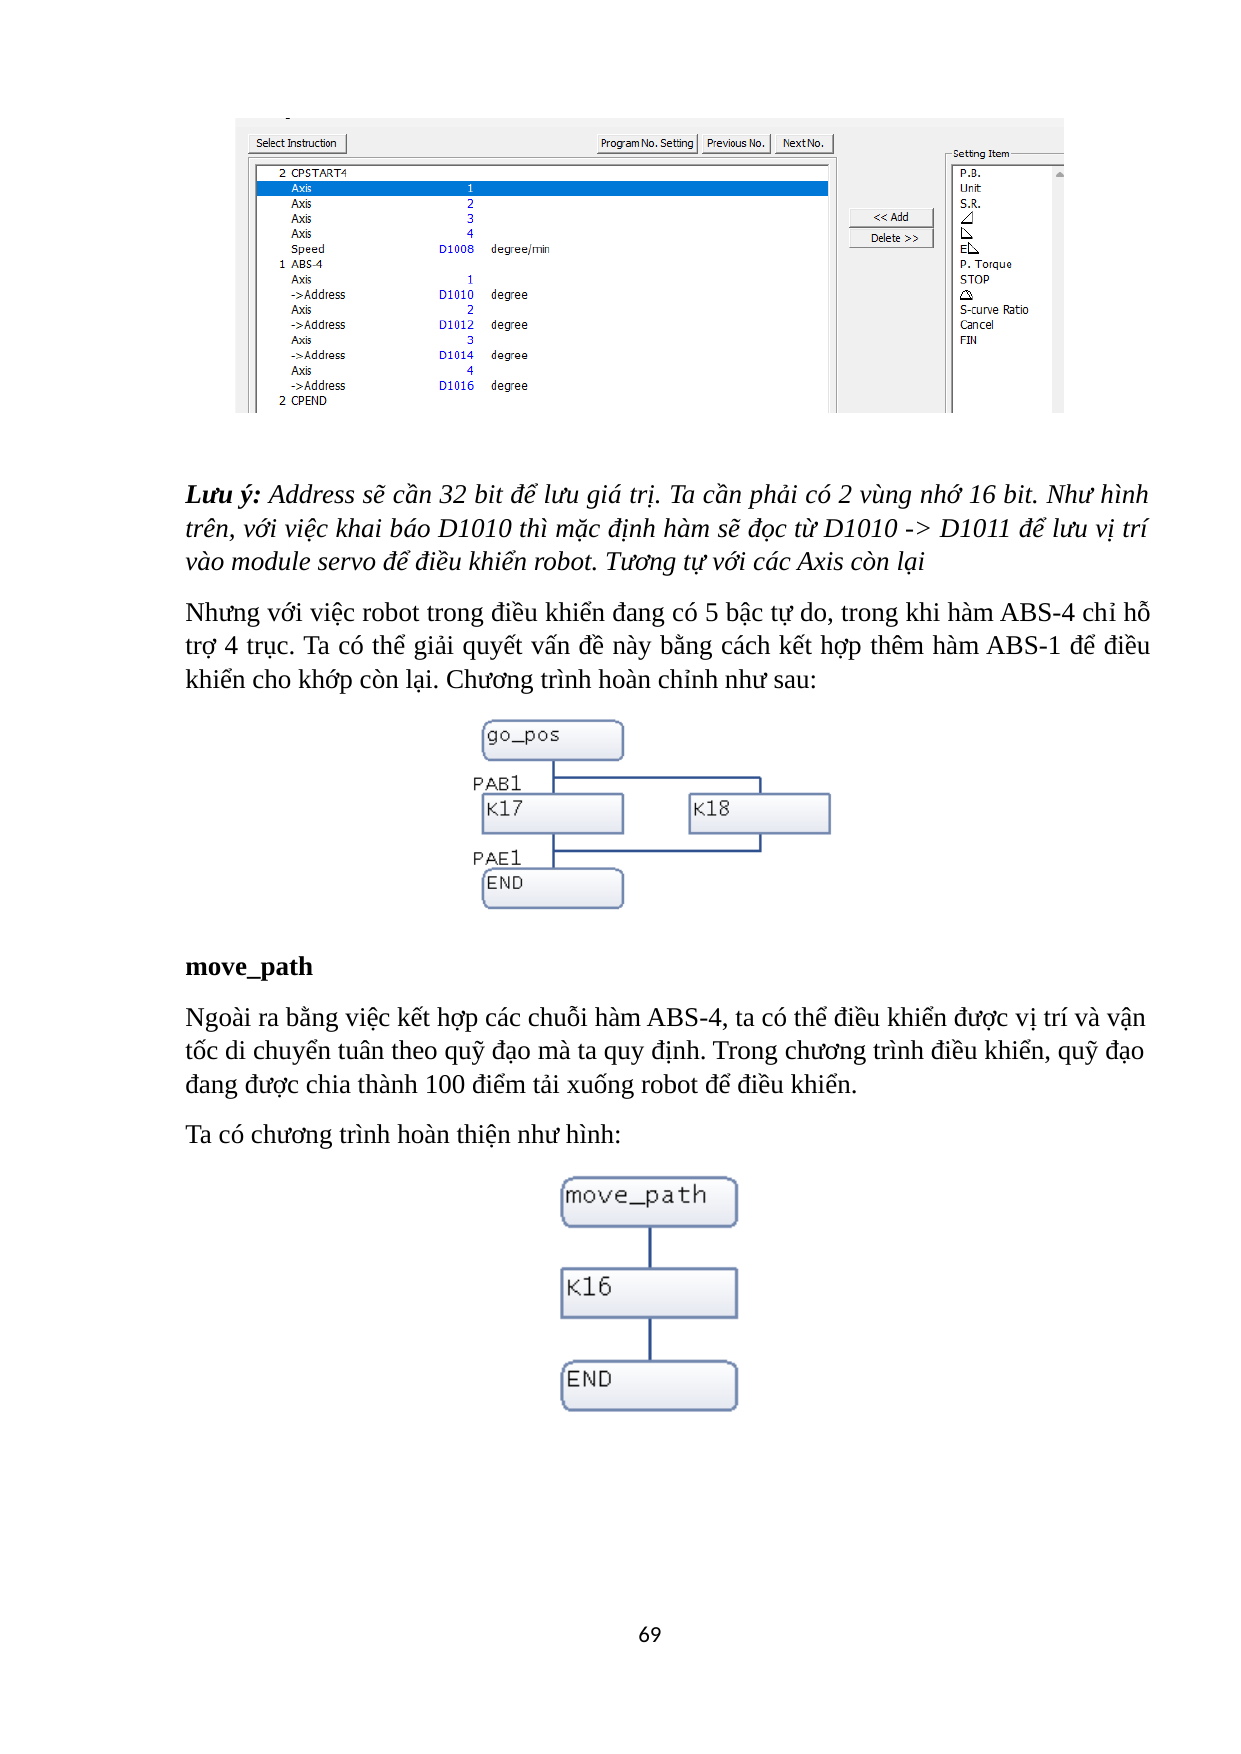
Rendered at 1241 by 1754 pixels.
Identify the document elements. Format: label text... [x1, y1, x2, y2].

picture [235, 118, 1064, 413]
picture [449, 712, 850, 932]
text Ta có chương trình hoàn thiện như hình: [185, 1118, 1152, 1149]
text Nhưng với việc robot trong điều khiển đang có 5 bậc tự do, trong khi hàm ABS-4 chỉ hỗ trợ 4 trục. Ta có thể giải quyết vấn đề này bằng cách kết hợp thêm hàm ABS-1 để điều khiển cho khớp còn lại. Chương trình hoàn chỉnh như sau: [185, 596, 1152, 694]
text Ngoài ra bằng việc kết hợp các chuỗi hàm ABS-4, ta có thể điều khiển được vị trí và vận tốc di chuyển tuân theo quỹ đạo mà ta quy định. Trong chương trình điều khiển, quỹ đạo đang được chia thành 100 điểm tải xuống robot để điều khiển. [185, 1001, 1152, 1099]
text Lưu ý: Address sẽ cần 32 bit để lưu giá trị. Ta cần phải có 2 vùng nhớ 16 bit. Như hình trên, với việc khai báo D1010 thì mặc định hàm sẽ đọc từ D1010 -> D1011 để lưu vị trí vào module servo để điều khiển robot. Tương tự với các Axis còn lại [185, 478, 1152, 577]
picture [527, 1168, 773, 1426]
text move_path [185, 951, 1152, 982]
